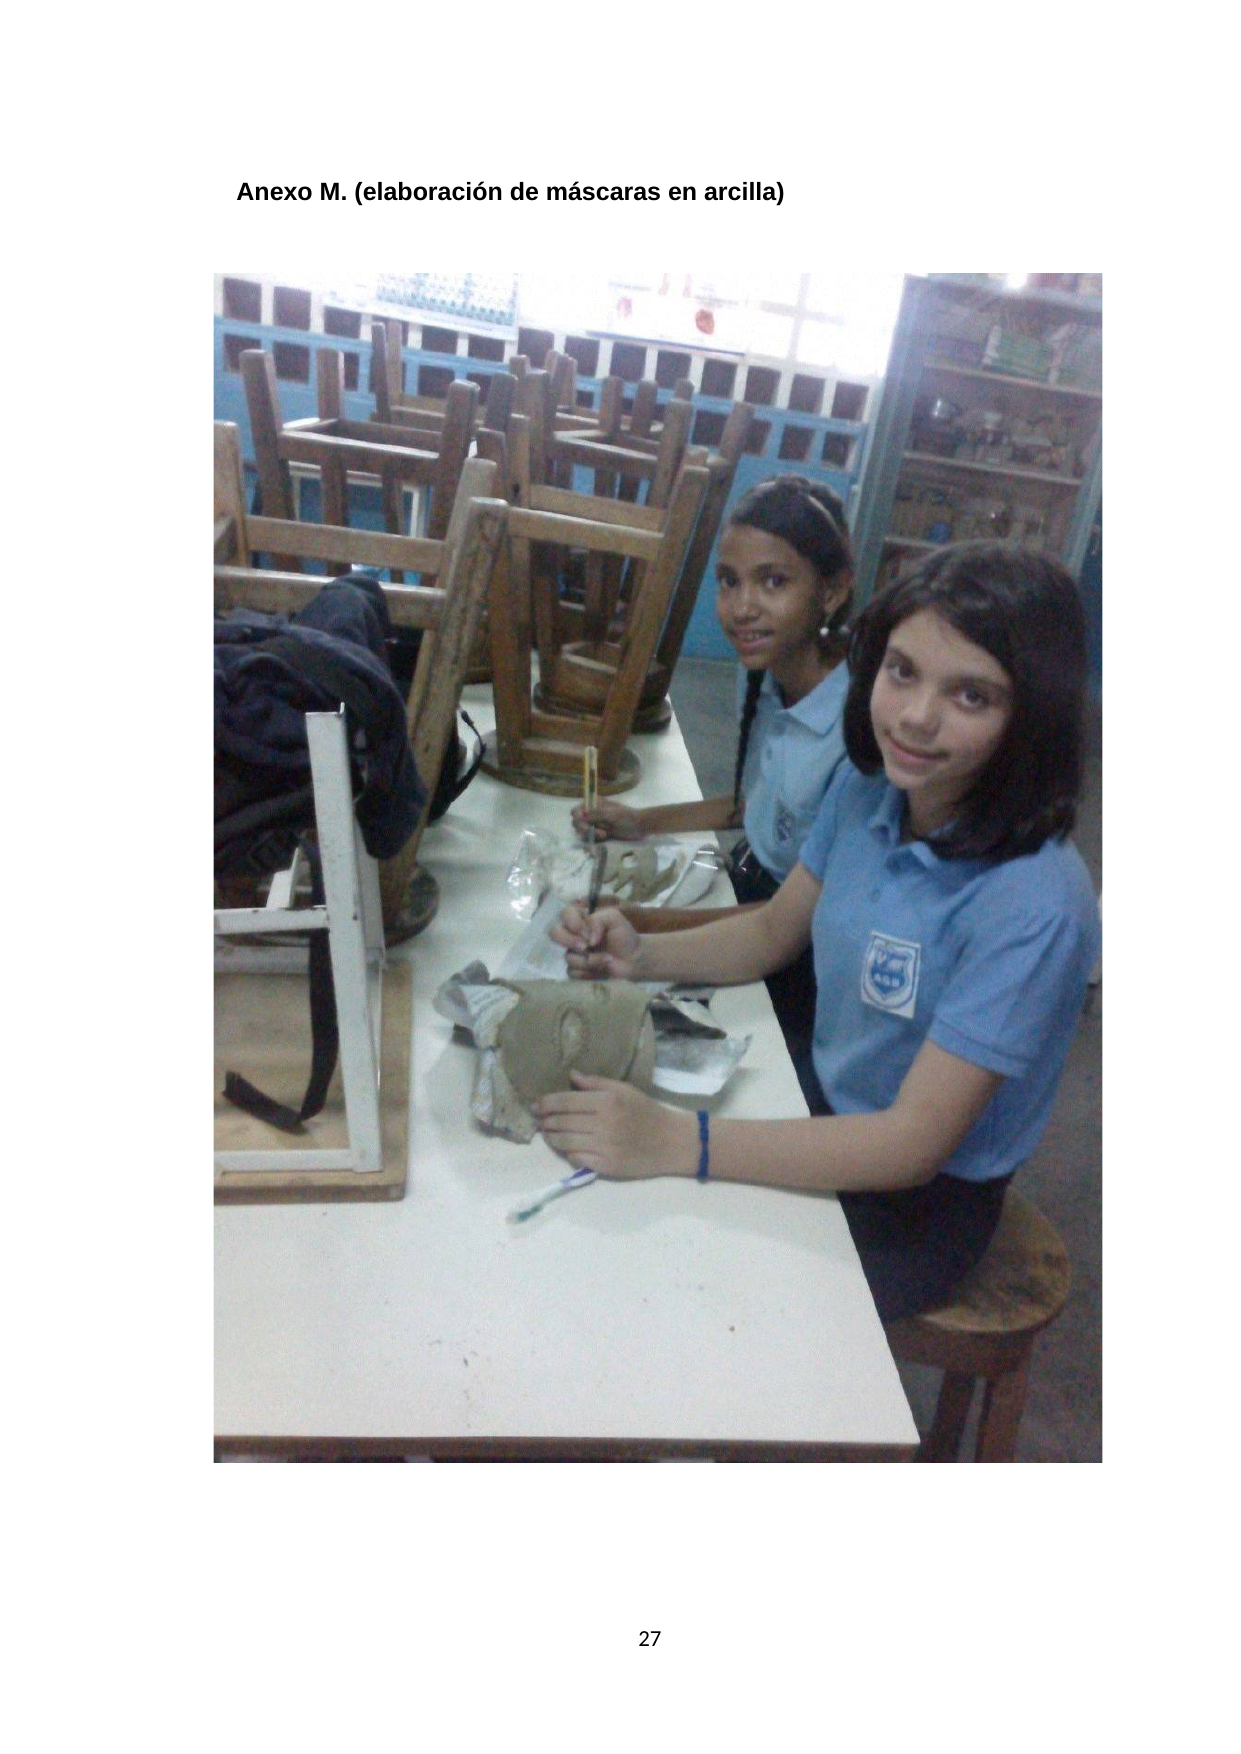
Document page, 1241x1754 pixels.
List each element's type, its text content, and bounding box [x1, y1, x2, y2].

picture [213, 273, 1103, 1463]
text Anexo M. (elaboración de máscaras en arcilla) [236, 177, 1063, 206]
